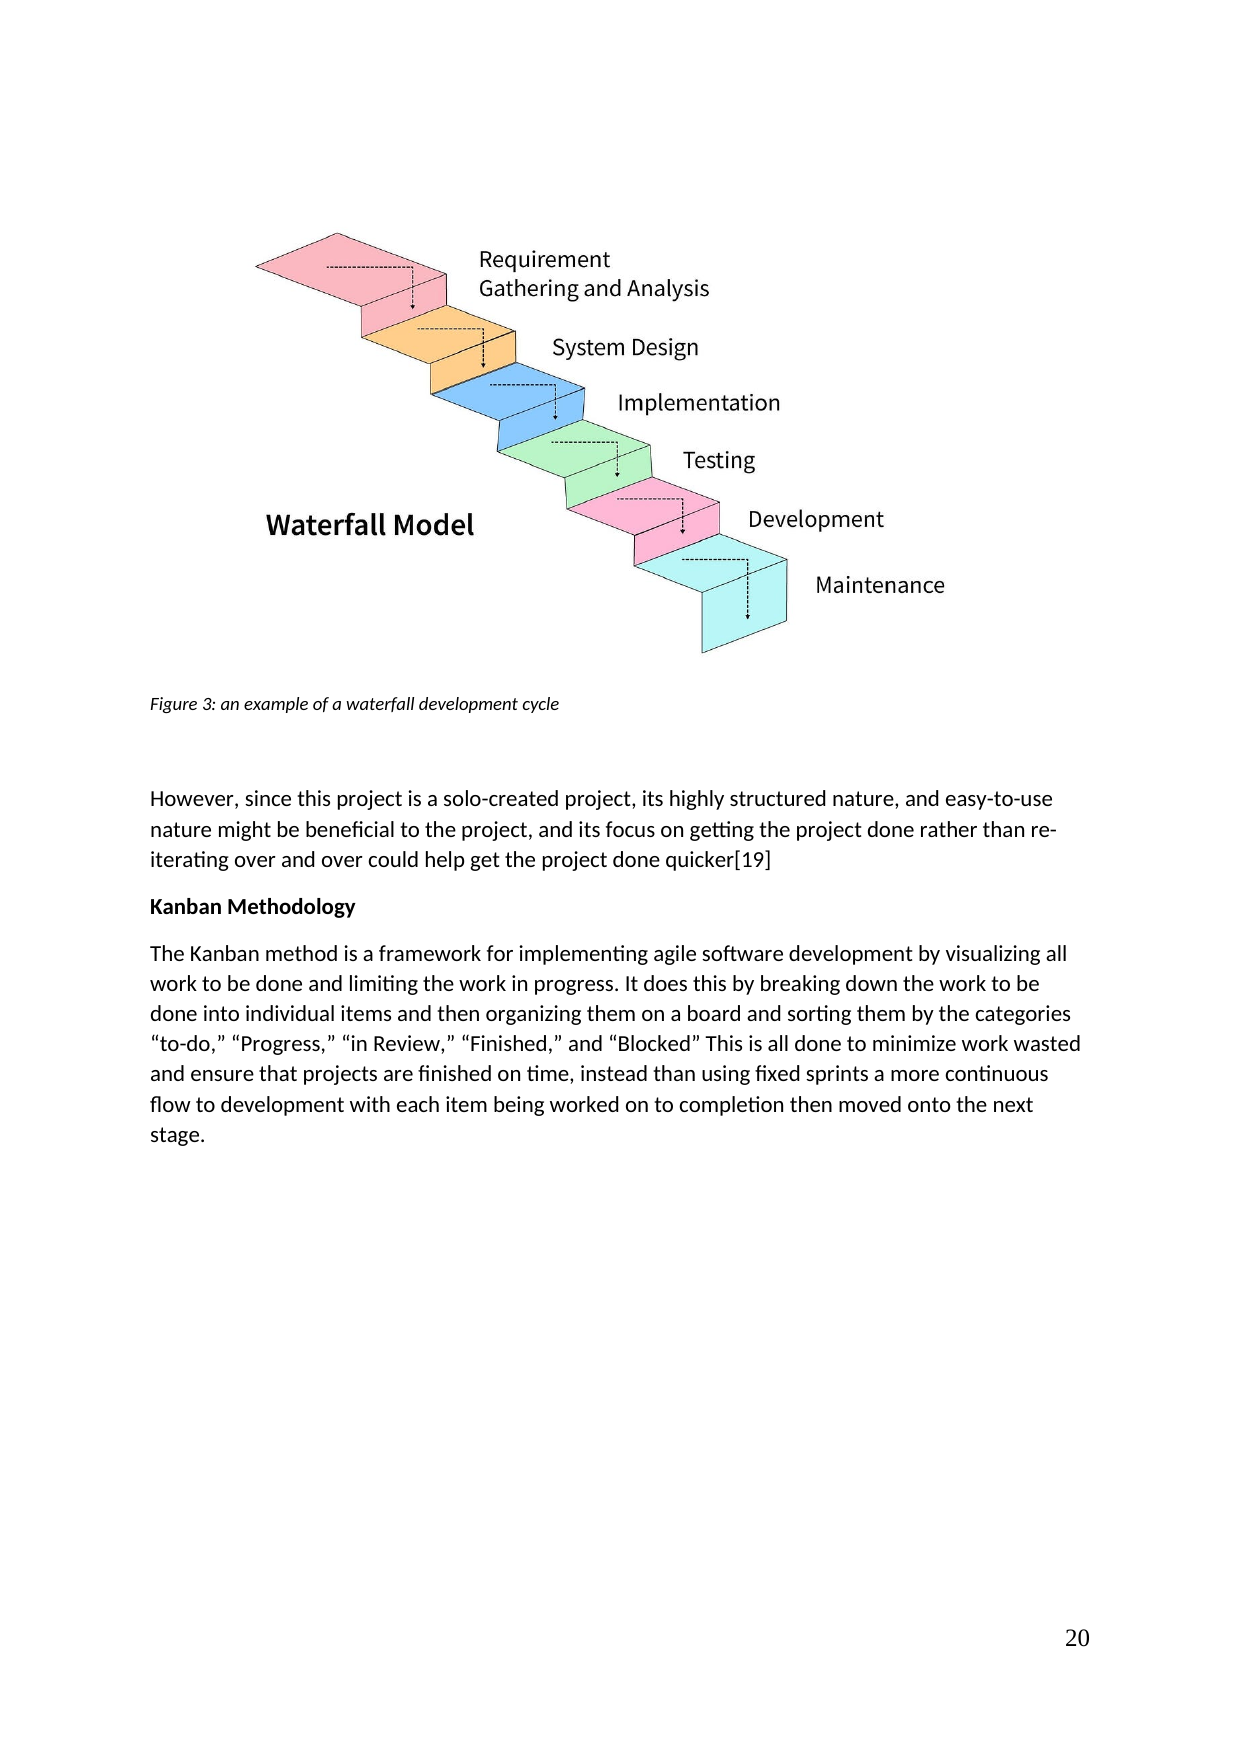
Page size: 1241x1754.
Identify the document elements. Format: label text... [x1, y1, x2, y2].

text However, since this project is a solo-created project, its highly structured nature, and easy-to-use nature might be beneficial to the project, and its focus on getting the project done rather than re-iterating over and over could help get the project done quicker[19] [150, 784, 1090, 873]
text Kanban Methodology [150, 892, 1090, 920]
picture [150, 162, 1091, 692]
text The Kanban method is a framework for implementing agile software development by visualizing all work to be done and limiting the work in progress. It does this by breaking down the work to be done into individual items and then organizing them on a board and sorting them by the categories “to-do,” “Progress,” “in Review,” “Finished,” and “Blocked” This is all done to minimize work wasted and ensure that projects are finished on time, instead than using fixed sprints a more continuous flow to development with each item being worked on to completion then moved onto the next stage. [150, 939, 1090, 1148]
